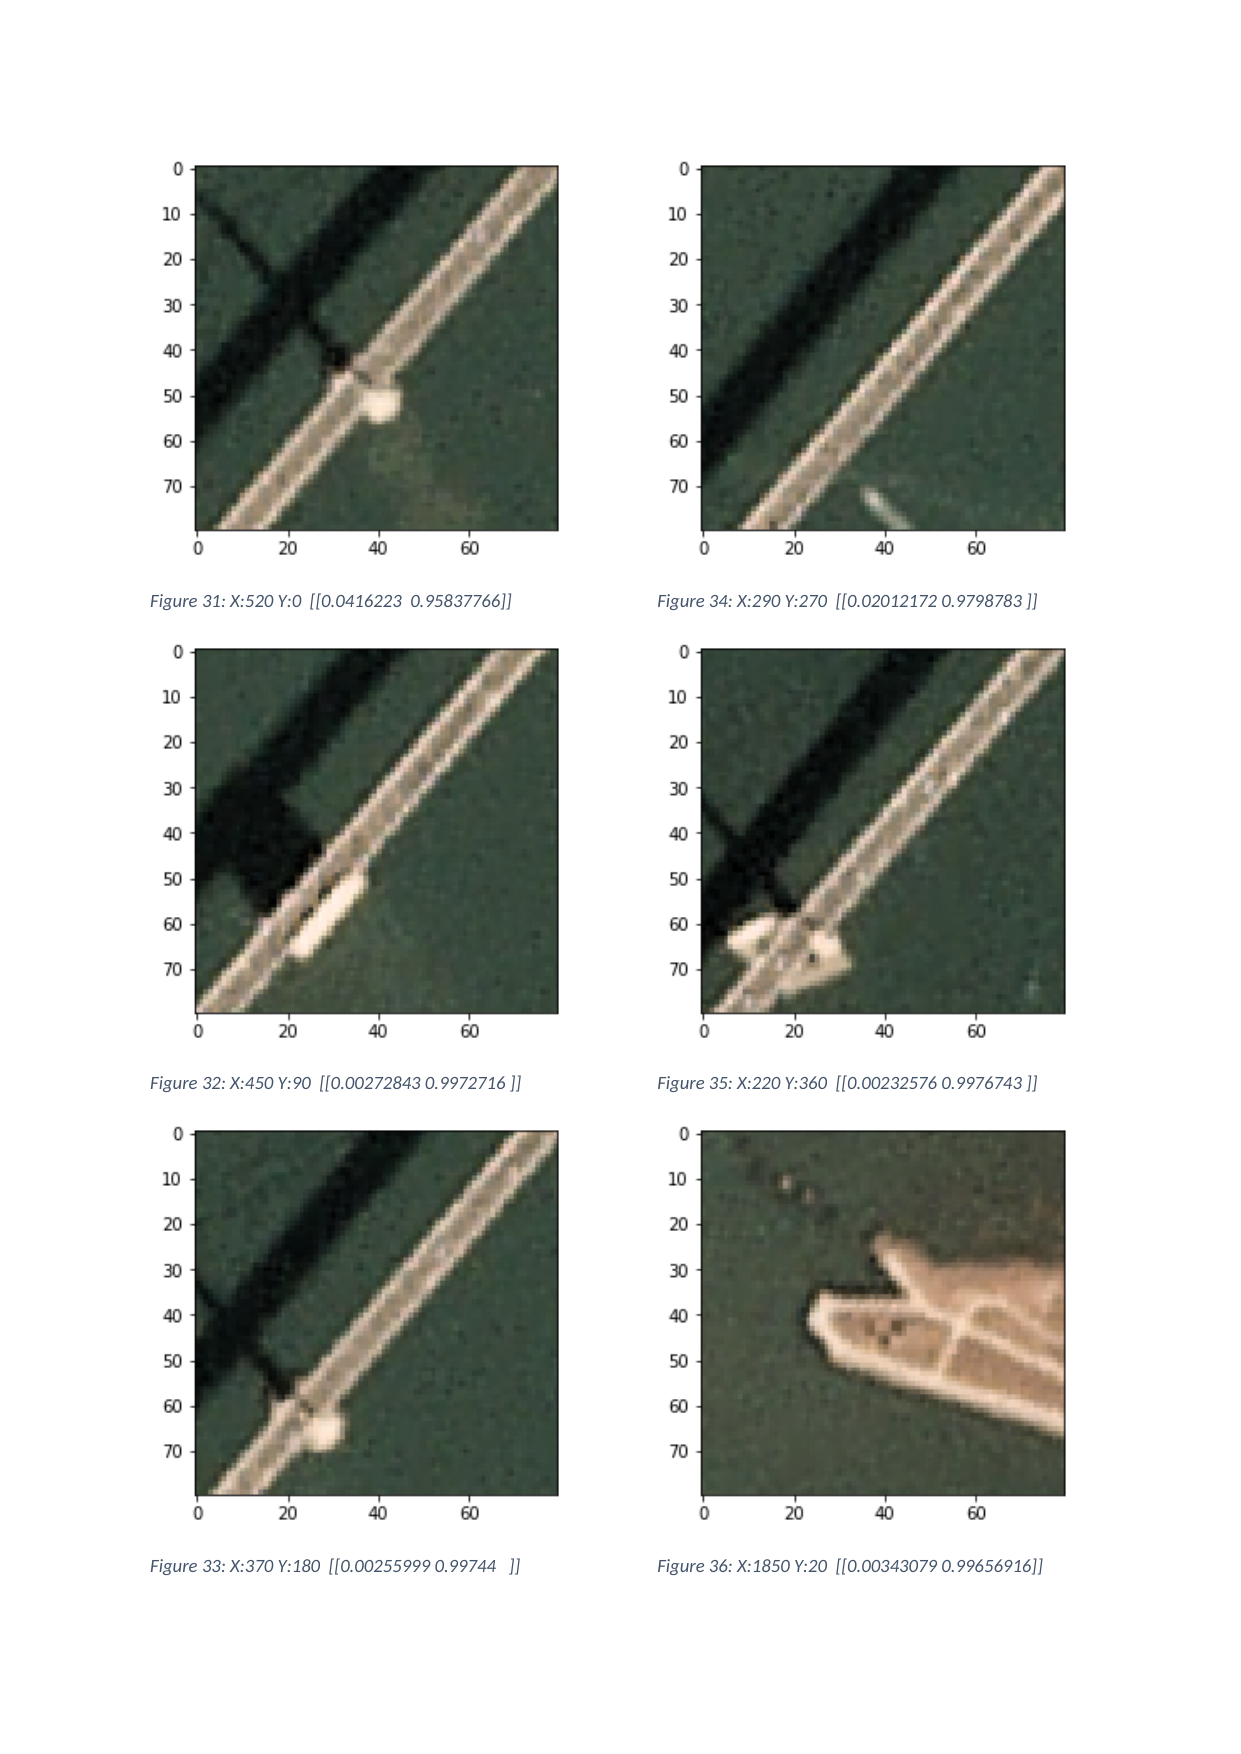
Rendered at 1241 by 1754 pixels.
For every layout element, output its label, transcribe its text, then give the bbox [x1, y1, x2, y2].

picture [657, 1115, 1081, 1535]
picture [150, 150, 574, 570]
picture [150, 632, 574, 1053]
picture [657, 150, 1081, 570]
picture [657, 632, 1081, 1053]
picture [150, 1115, 574, 1535]
